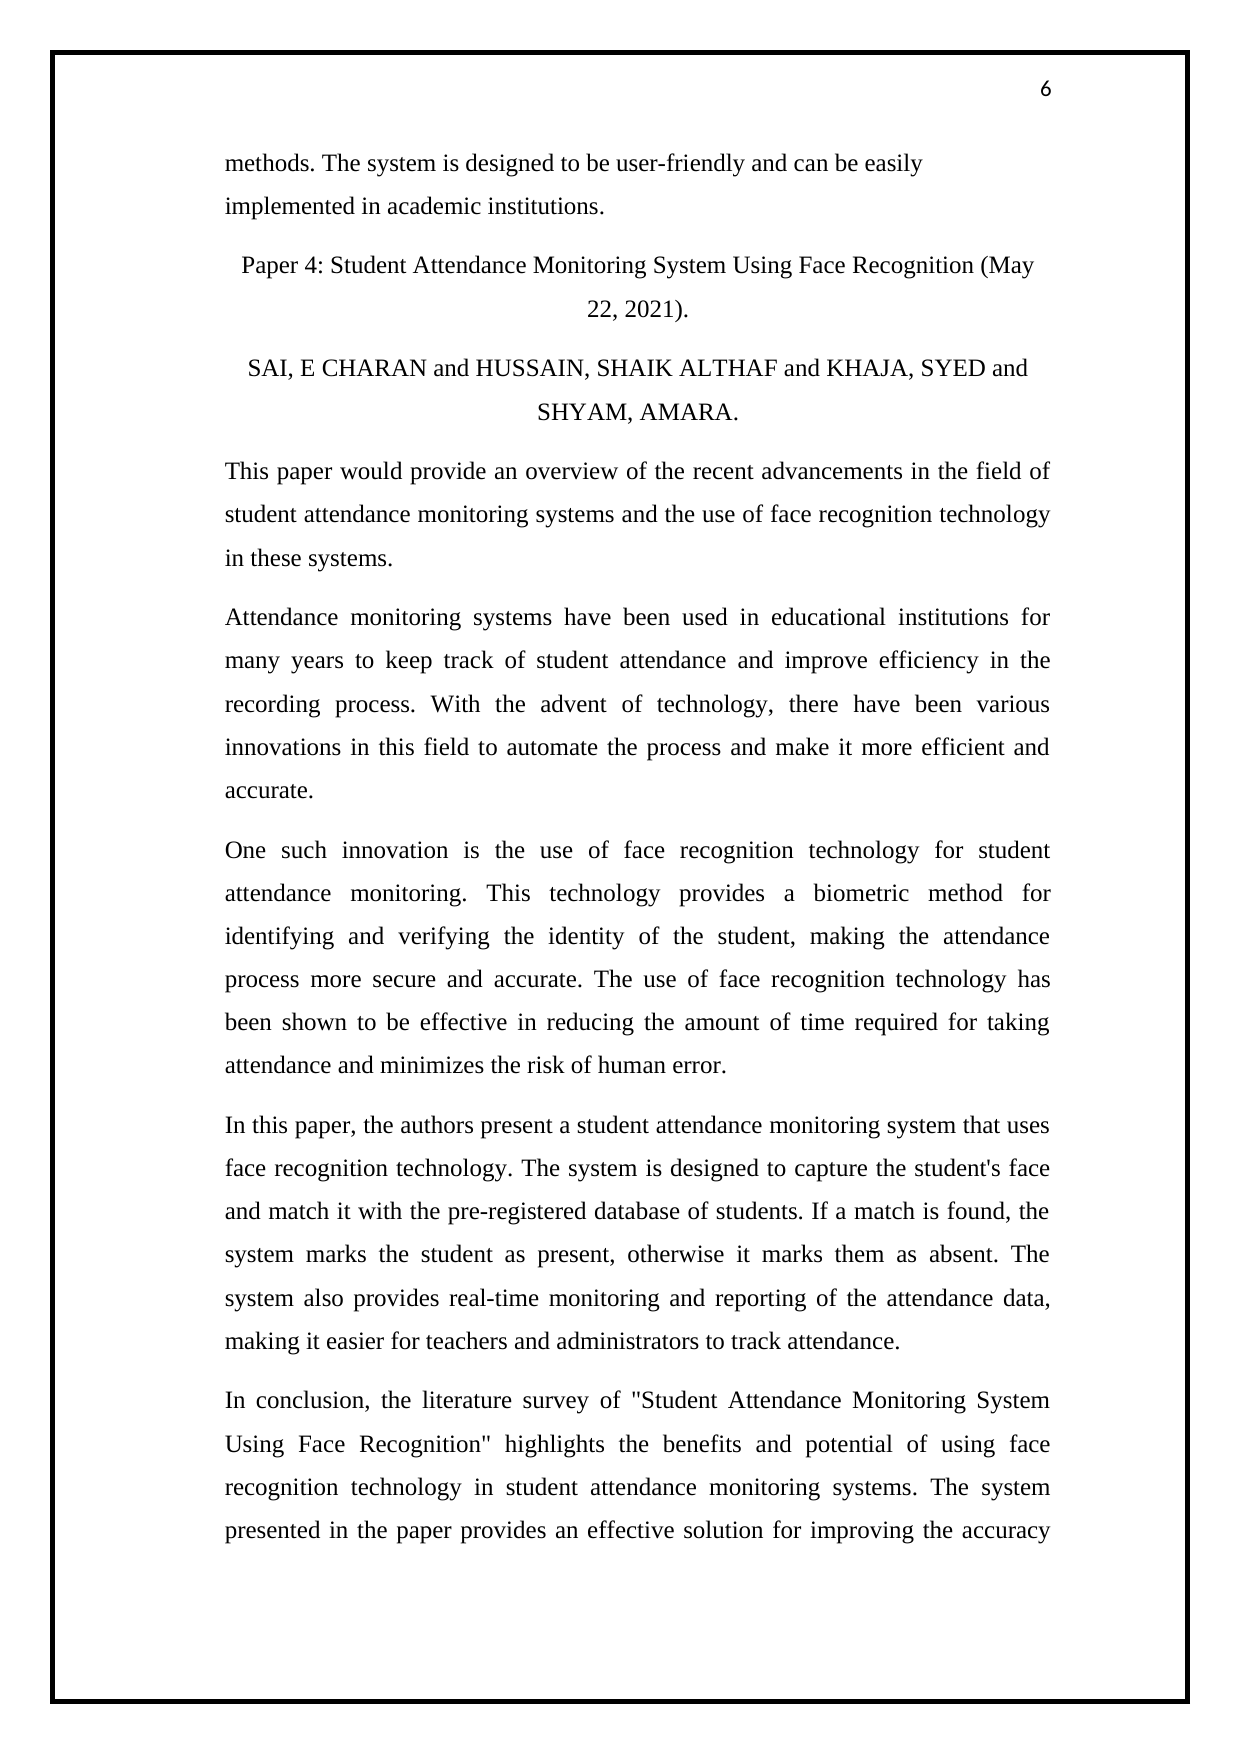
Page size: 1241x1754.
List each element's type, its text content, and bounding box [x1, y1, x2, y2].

text SAI, E CHARAN and HUSSAIN, SHAIK ALTHAF and KHAJA, SYED and SHYAM, AMARA. [224, 353, 1051, 425]
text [224, 1386, 1051, 1544]
text Attendance monitoring systems have been used in educational institutions for many years to keep track of student attendance and improve efficiency in the recording process. With the advent of technology, there have been various innovations in this field to automate the process and make it more efficient and accurate. [224, 602, 1051, 804]
text One such innovation is the use of face recognition technology for student attendance monitoring. This technology provides a biometric method for identifying and verifying the identity of the student, making the attendance process more secure and accurate. The use of face recognition technology has been shown to be effective in reducing the amount of time required for taking attendance and minimizes the risk of human error. [224, 835, 1051, 1079]
text Paper 4: Student Attendance Monitoring System Using Face Recognition (May 22, 2021). [224, 251, 1051, 322]
text This paper would provide an overview of the recent advancements in the field of student attendance monitoring systems and the use of face recognition technology in these systems. [224, 456, 1051, 571]
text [224, 148, 1051, 219]
text In this paper, the authors present a student attendance monitoring system that uses face recognition technology. The system is designed to capture the student's face and match it with the pre-registered database of students. If a match is found, the system marks the student as present, otherwise it marks them as absent. The system also provides real-time monitoring and reporting of the attendance data, making it easier for teachers and administrators to track attendance. [224, 1110, 1051, 1354]
